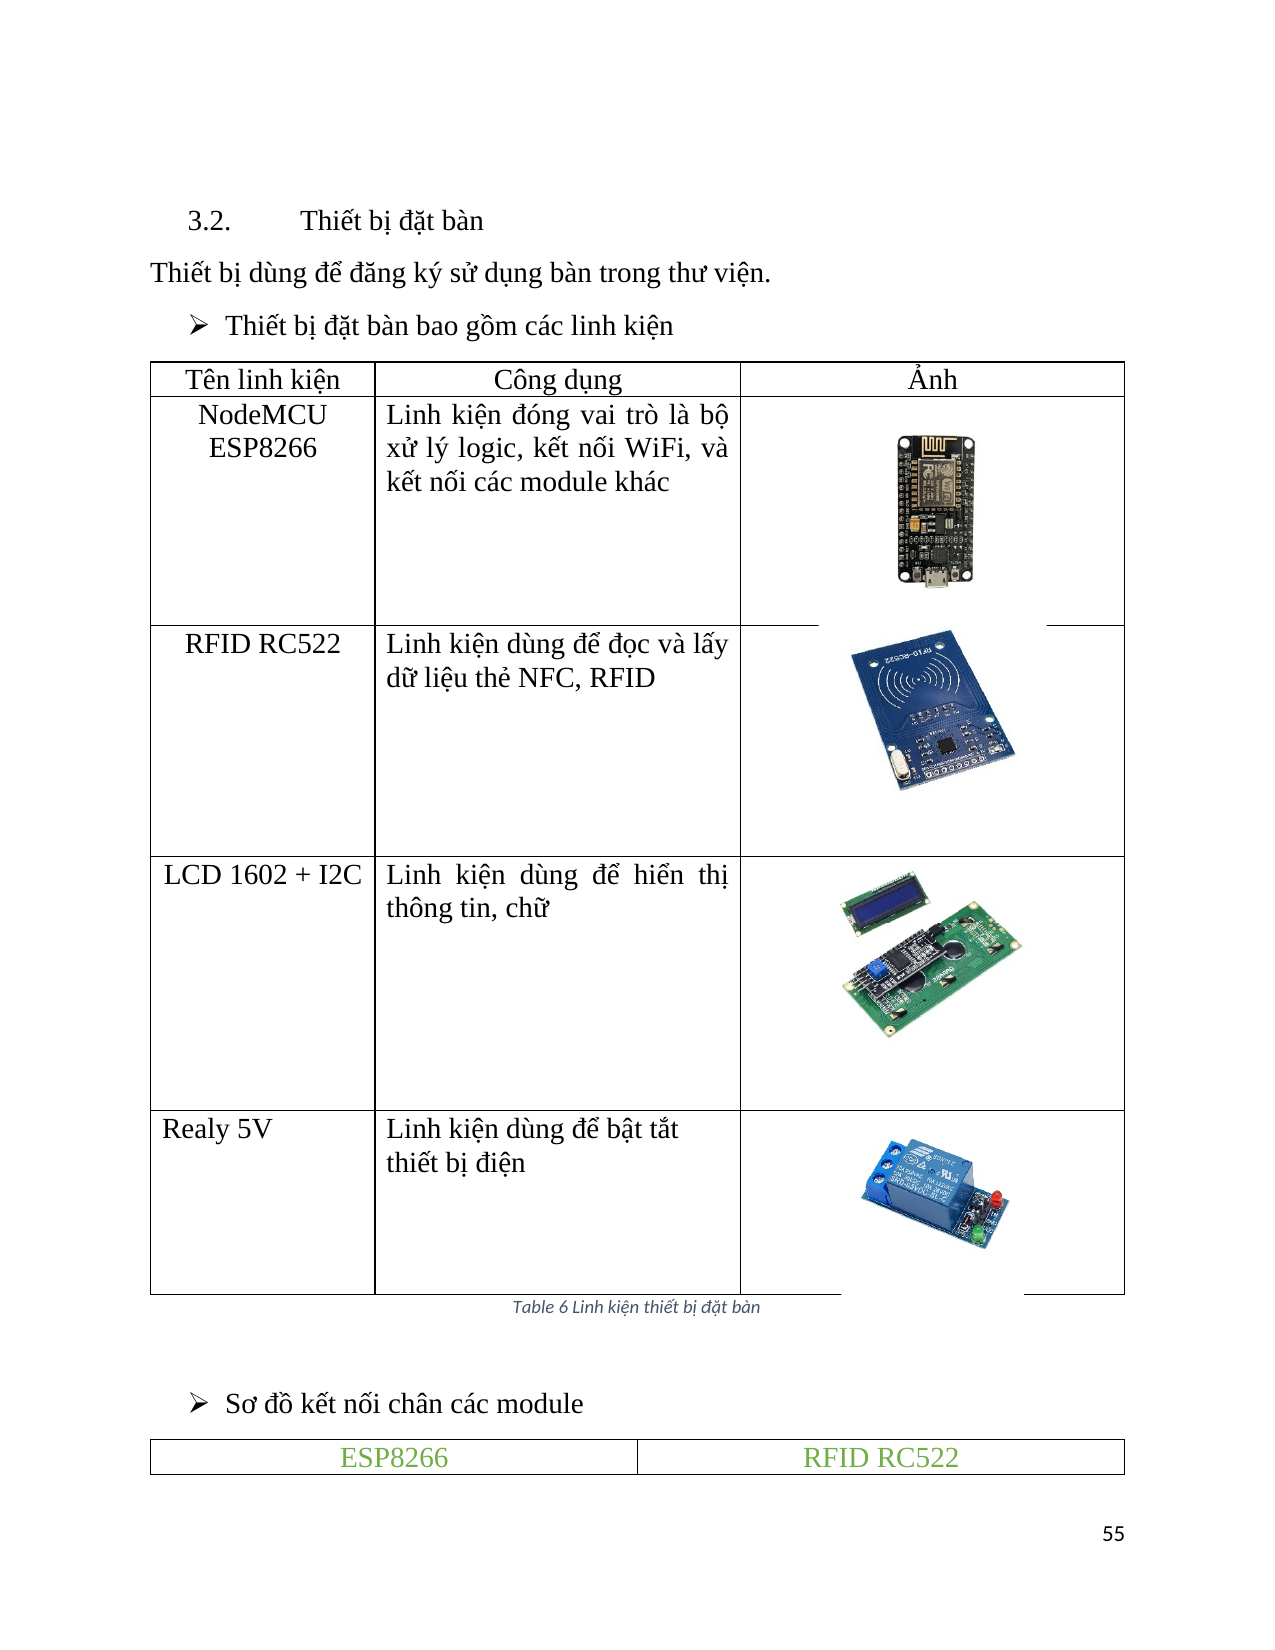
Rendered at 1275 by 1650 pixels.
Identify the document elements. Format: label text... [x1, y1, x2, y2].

table_cell [741, 1111, 841, 1294]
picture [837, 857, 1028, 1048]
table_cell Linh kiện dùng để bật tắt thiết bị điện [376, 1111, 740, 1294]
table_cell Linh kiện dùng để đọc và lấy dữ liệu thẻ NFC, RFID [376, 626, 740, 856]
table_header ESP8266 [151, 1440, 637, 1473]
table_header Công dụng [376, 363, 740, 396]
list Sơ đồ kết nối chân các module [187, 1386, 1125, 1419]
picture [841, 1111, 1024, 1295]
table_header RFID RC522 [638, 1440, 1124, 1473]
table_cell [741, 397, 818, 625]
table_cell [741, 857, 1124, 1110]
table_header Ảnh [741, 363, 1124, 396]
table_cell RFID RC522 [151, 626, 374, 856]
list Thiết bị đặt bàn bao gồm các linh kiện [187, 308, 1125, 342]
text Table 6 Linh kiện thiết bị đặt bàn [150, 1295, 1125, 1318]
text Thiết bị dùng để đăng ký sử dụng bàn trong thư viện. [150, 256, 1125, 289]
table_cell NodeMCU ESP8266 [151, 397, 374, 625]
list Thiết bị đặt bàn [187, 203, 1125, 236]
table_header Tên linh kiện [151, 363, 374, 396]
table_cell Linh kiện dùng để hiển thị thông tin, chữ [376, 857, 740, 1110]
table_cell [1047, 397, 1124, 625]
table_cell [741, 626, 1124, 856]
table_cell LCD 1602 + I2C [151, 857, 374, 1110]
table_cell Linh kiện đóng vai trò là bộ xử lý logic, kết nối WiFi, và kết nối các module khác [376, 397, 740, 625]
table_cell Realy 5V [151, 1111, 374, 1294]
table_cell [1024, 1111, 1124, 1294]
picture [818, 397, 1047, 794]
